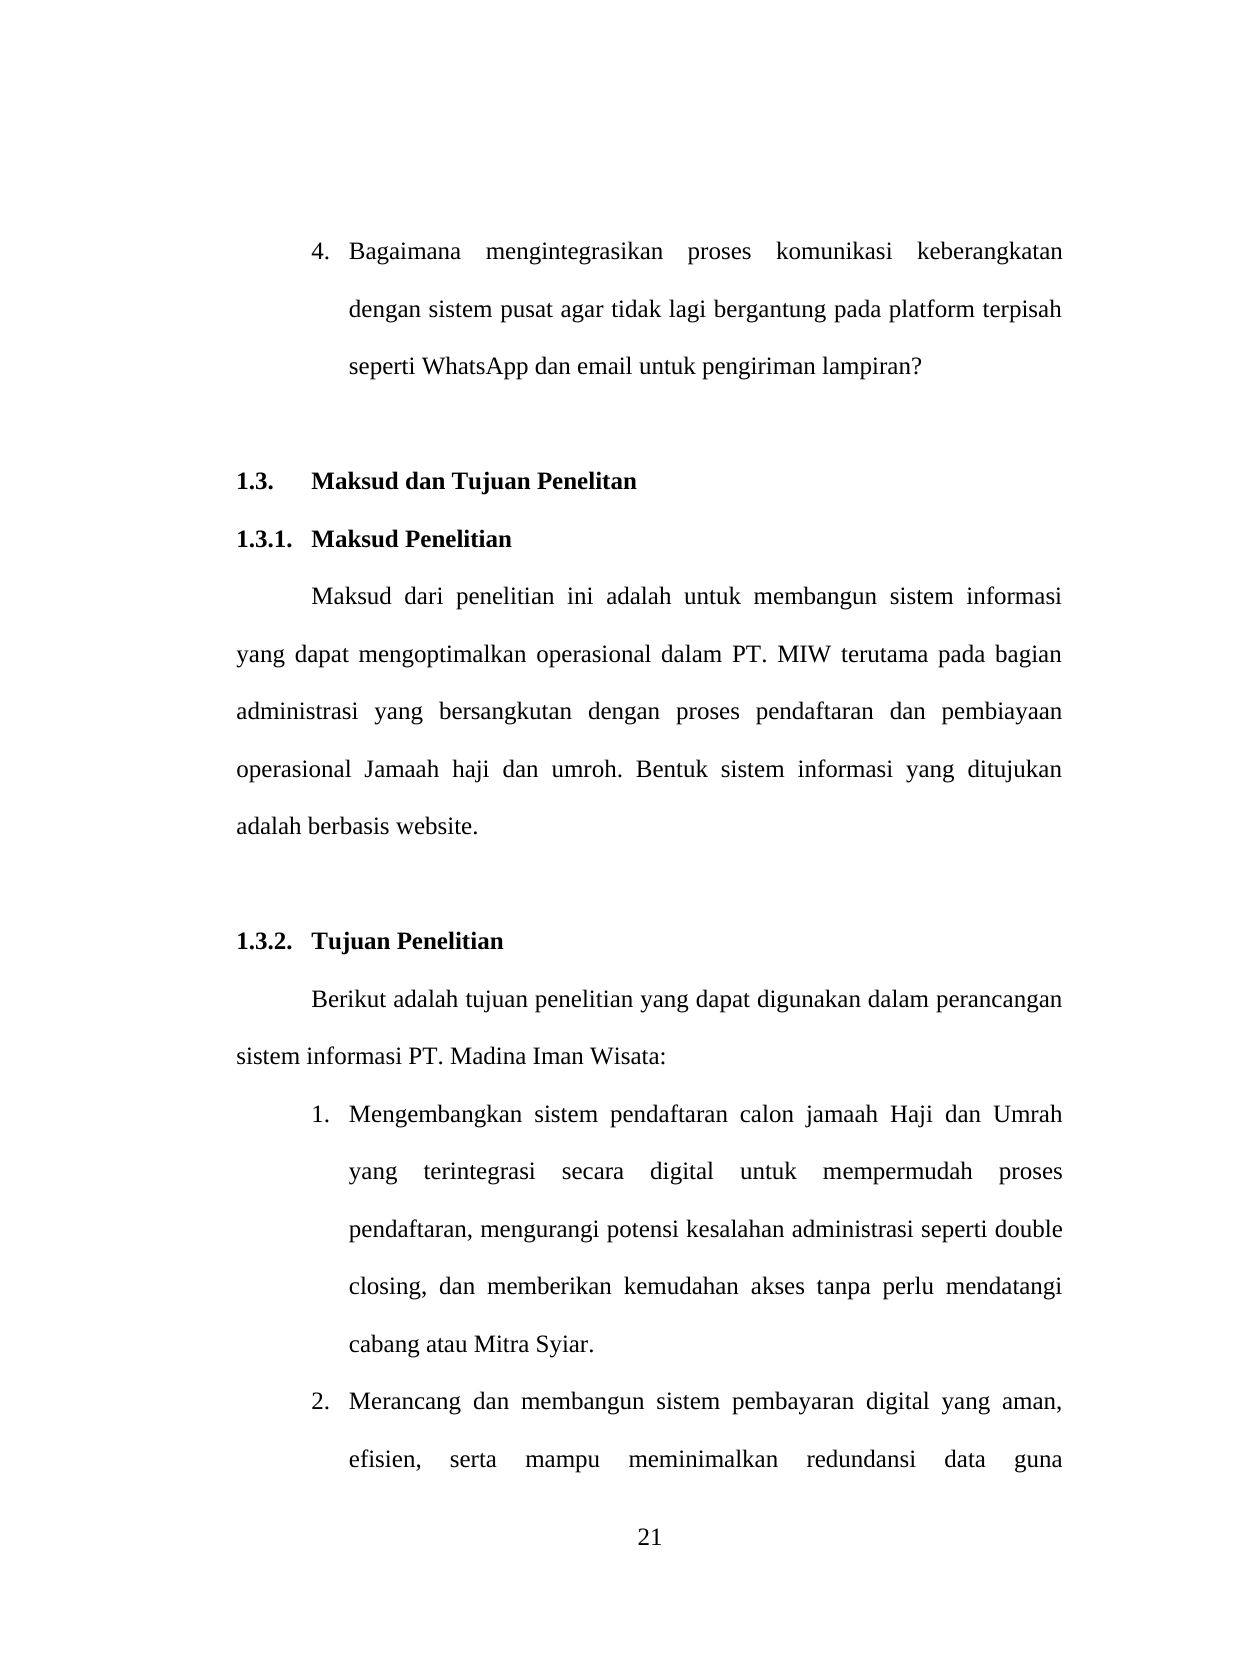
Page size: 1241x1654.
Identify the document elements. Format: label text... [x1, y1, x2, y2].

text Tujuan Penelitian [236, 926, 1063, 955]
list Bagaimana mengintegrasikan proses komunikasi keberangkatan dengan sistem pusat agar tidak lagi bergantung pada platform terpisah seperti WhatsApp dan email untuk pengiriman lampiran? [311, 236, 1063, 380]
text Maksud Penelitian [236, 524, 1063, 552]
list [311, 1386, 1063, 1472]
text Maksud dari penelitian ini adalah untuk membangun sistem informasi yang dapat mengoptimalkan operasional dalam PT. MIW terutama pada bagian administrasi yang bersangkutan dengan proses pendaftaran dan pembiayaan operasional Jamaah haji dan umroh. Bentuk sistem informasi yang ditujukan adalah berbasis website. [236, 581, 1063, 840]
text Berikut adalah tujuan penelitian yang dapat digunakan dalam perancangan sistem informasi PT. Madina Iman Wisata: [236, 984, 1063, 1070]
list Mengembangkan sistem pendaftaran calon jamaah Haji dan Umrah yang terintegrasi secara digital untuk mempermudah proses pendaftaran, mengurangi potensi kesalahan administrasi seperti double closing, dan memberikan kemudahan akses tanpa perlu mendatangi cabang atau Mitra Syiar. [311, 1099, 1063, 1357]
text Maksud dan Tujuan Penelitan [236, 466, 1063, 495]
